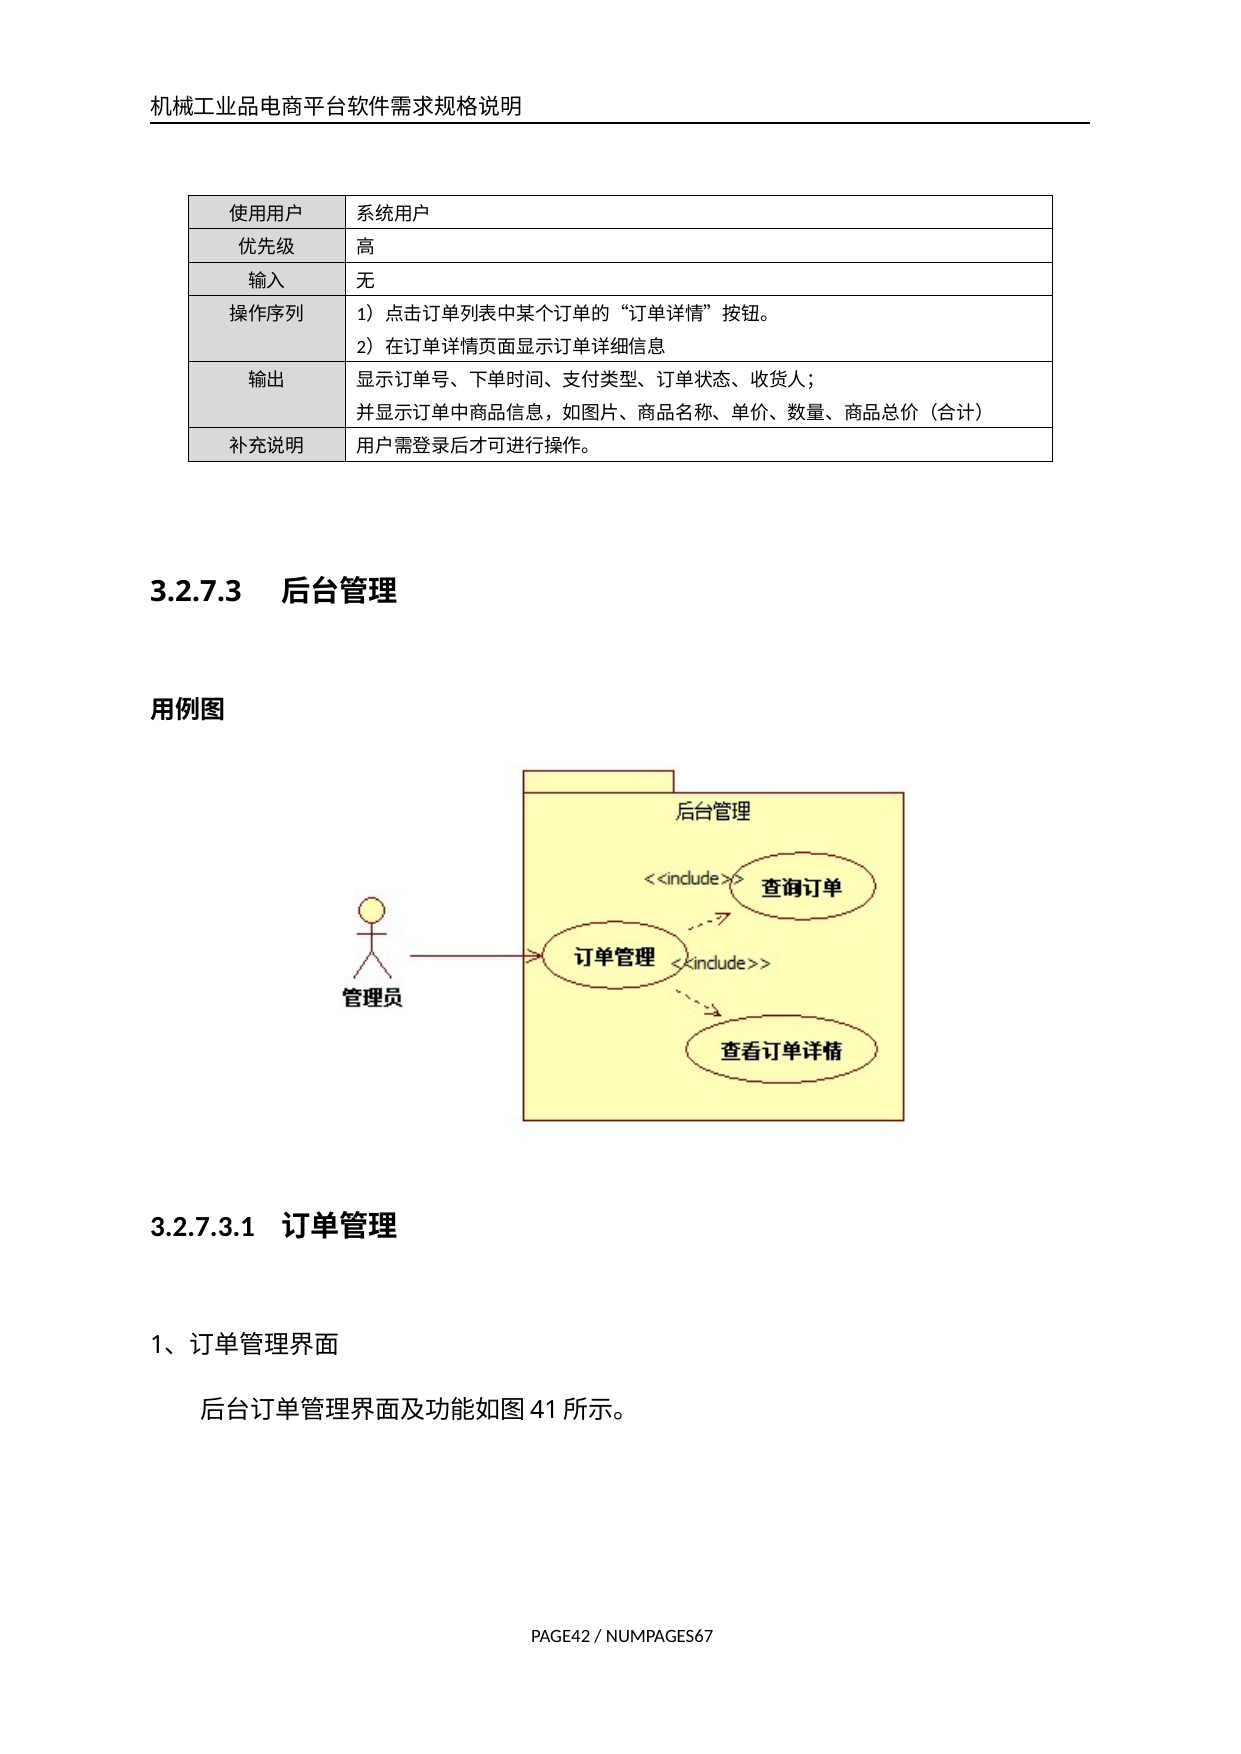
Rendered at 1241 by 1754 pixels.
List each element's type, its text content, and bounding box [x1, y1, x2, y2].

table_cell 输出 [189, 362, 345, 427]
text 用例图 [150, 675, 1090, 740]
table_cell 系统用户 [346, 196, 1052, 228]
table_cell 无 [346, 263, 1052, 295]
table_cell 用户需登录后才可进行操作。 [346, 428, 1052, 461]
text 1、订单管理界面 [150, 1310, 1090, 1375]
table_cell 显示订单号、下单时间、支付类型、订单状态、收货人； 并显示订单中商品信息，如图片、商品名称、单价、数量、商品总价（合计） [346, 362, 1052, 427]
table_cell 使用用户 [189, 196, 345, 228]
table_cell 高 [346, 229, 1052, 262]
table_cell 1）点击订单列表中某个订单的“订单详情”按钮。 2）在订单详情页面显示订单详细信息 [346, 296, 1052, 361]
table_cell 补充说明 [189, 428, 345, 461]
table_cell 输入 [189, 263, 345, 295]
table_cell 操作序列 [189, 296, 345, 361]
picture [304, 739, 936, 1153]
text 后台订单管理界面及功能如图41所示。 [150, 1375, 1090, 1440]
table_cell 优先级 [189, 229, 345, 262]
subtitle 后台管理 [150, 556, 1090, 621]
subtitle 订单管理 [150, 1191, 1090, 1256]
